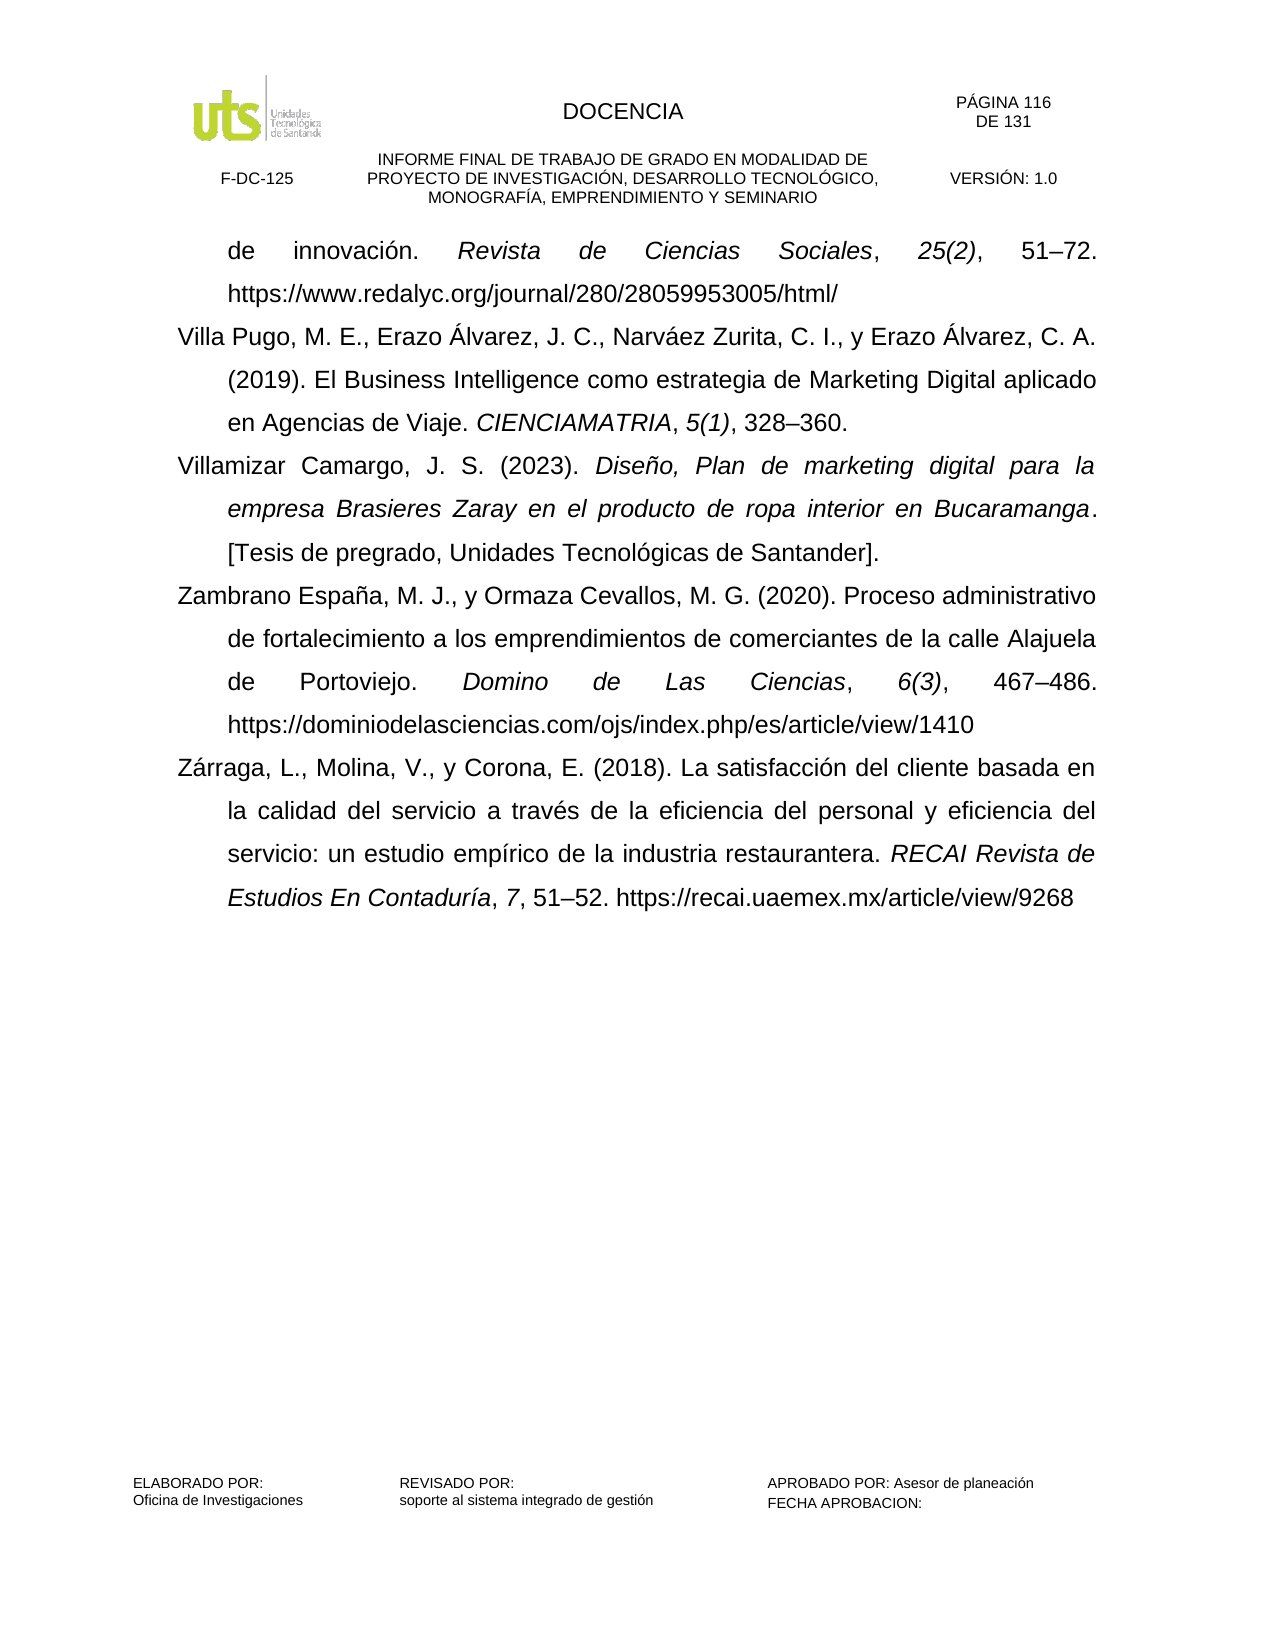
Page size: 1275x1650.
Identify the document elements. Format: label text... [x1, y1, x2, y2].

text Villa Pugo, M. E., Erazo Álvarez, J. C., Narváez Zurita, C. I., y Erazo Álvarez, C. A. (2019). El Business Intelligence como estrategia de Marketing Digital aplicado en Agencias de Viaje. CIENCIAMATRIA, 5(1), 328–360. [177, 322, 1098, 437]
picture [192, 75, 321, 149]
text Villamizar Camargo, J. S. (2023). Diseño, Plan de marketing digital para la empresa Brasieres Zaray en el producto de ropa interior en Bucaramanga. [Tesis de pregrado, Unidades Tecnológicas de Santander]. [177, 451, 1098, 566]
text Zambrano España, M. J., y Ormaza Cevallos, M. G. (2020). Proceso administrativo de fortalecimiento a los emprendimientos de comerciantes de la calle Alajuela de Portoviejo. Domino de Las Ciencias, 6(3), 467–486. https://dominiodelasciencias.com/ojs/index.php/es/article/view/1410 [177, 581, 1098, 739]
text Zárraga, L., Molina, V., y Corona, E. (2018). La satisfacción del cliente basada en la calidad del servicio a través de la eficiencia del personal y eficiencia del servicio: un estudio empírico de la industria restaurantera. RECAI Revista de Estudios En Contaduría, 7, 51–52. https://recai.uaemex.mx/article/view/9268 [177, 753, 1098, 911]
